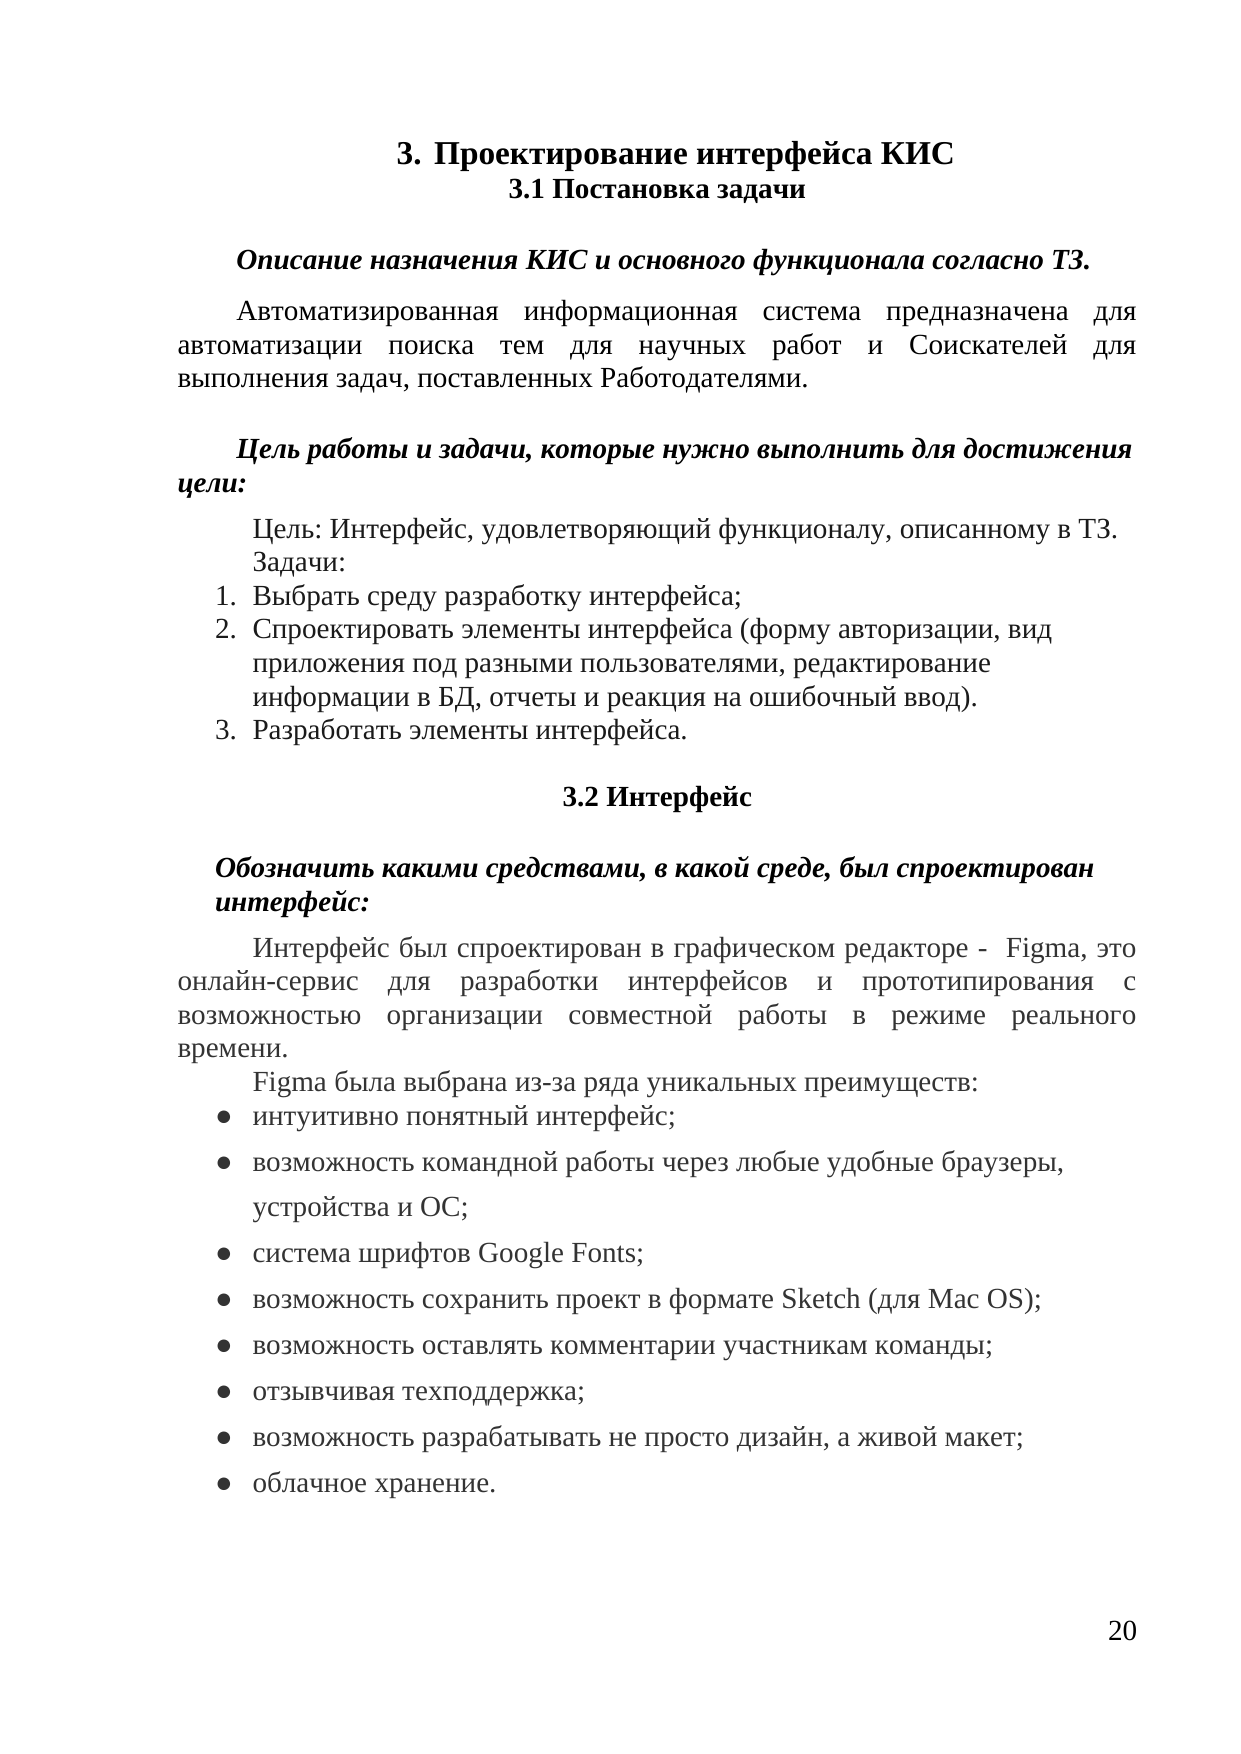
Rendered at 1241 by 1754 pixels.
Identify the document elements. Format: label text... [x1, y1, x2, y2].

list Проектирование интерфейса КИС [215, 133, 1137, 171]
subtitle Описание назначения КИС и основного функционала согласно ТЗ. [177, 242, 1137, 276]
subtitle Обозначить какими средствами, в какой среде, был спроектирован интерфейс: [215, 850, 1137, 917]
list Спроектировать элементы интерфейса (форму авторизации, вид приложения под разными пользователями, редактирование информации в БД, отчеты и реакция на ошибочный ввод). [215, 612, 1137, 712]
list отзывчивая техподдержка; [215, 1373, 1137, 1407]
list возможность разрабатывать не просто дизайн, а живой макет; [215, 1419, 1137, 1453]
text Figma была выбрана из-за ряда уникальных преимуществ: [177, 1064, 1137, 1098]
subtitle 3.1 Постановка задачи [177, 171, 1137, 205]
text Автоматизированная информационная система предназначена для автоматизации поиска тем для научных работ и Соискателей для выполнения задач, поставленных Работодателями. [177, 293, 1137, 394]
list возможность сохранить проект в формате Sketch (для Mac OS); [215, 1281, 1137, 1315]
list интуитивно понятный интерфейс; [215, 1098, 1137, 1131]
text Цель: Интерфейс, удовлетворяющий функционалу, описанному в ТЗ. [177, 511, 1137, 544]
subtitle 3.2 Интерфейс [177, 779, 1137, 813]
list возможность командной работы через любые удобные браузеры, устройства и ОС; [215, 1144, 1137, 1223]
list система шрифтов Google Fonts; [215, 1236, 1137, 1269]
text Задачи: [177, 544, 1137, 578]
text Интерфейс был спроектирован в графическом редакторе - Figma, это онлайн-сервис для разработки интерфейсов и прототипирования с возможностью организации совместной работы в режиме реального времени. [177, 930, 1137, 1064]
list возможность оставлять комментарии участникам команды; [215, 1327, 1137, 1361]
list Разработать элементы интерфейса. [215, 712, 1137, 746]
list Выбрать среду разработку интерфейса; [215, 578, 1137, 612]
list облачное хранение. [215, 1465, 1137, 1499]
subtitle Цель работы и задачи, которые нужно выполнить для достижения цели: [177, 431, 1137, 498]
